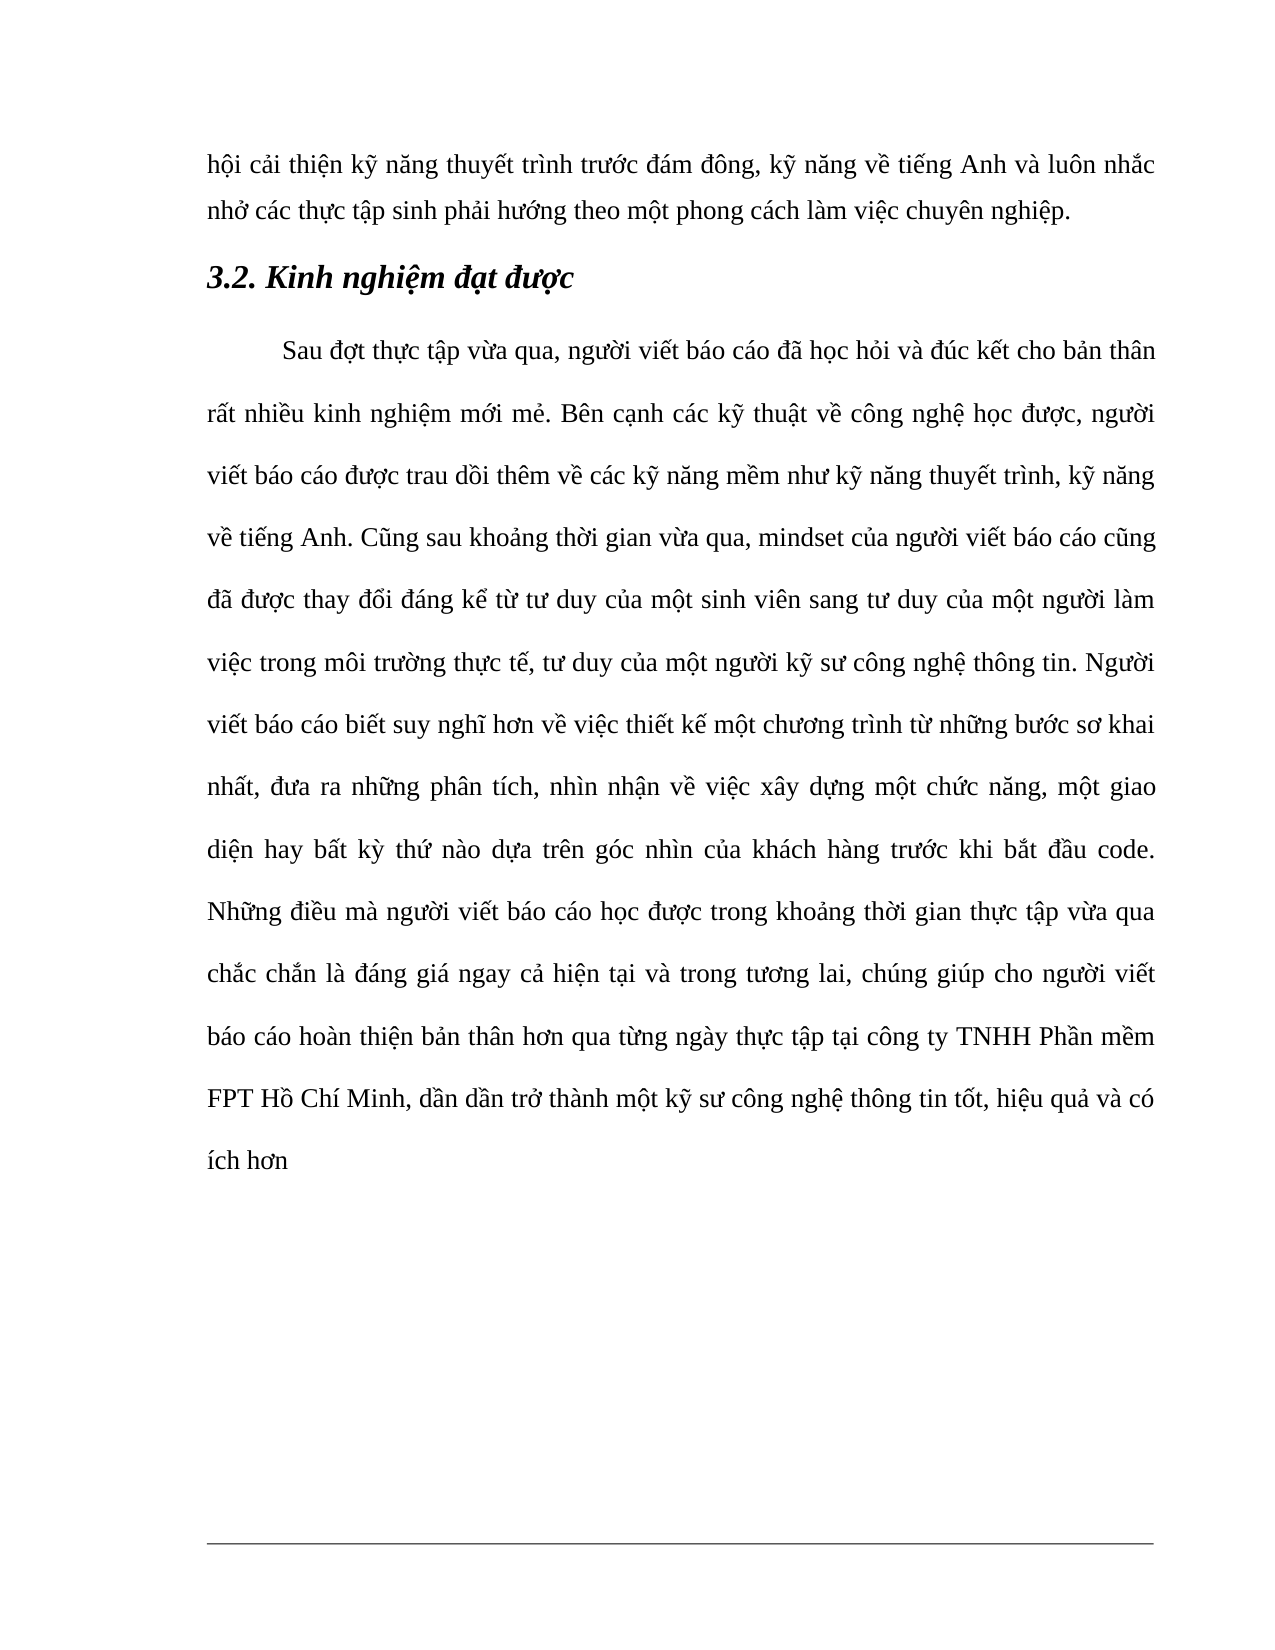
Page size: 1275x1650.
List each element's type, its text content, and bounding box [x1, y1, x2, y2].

subtitle 3.2. Kinh nghiệm đạt được [207, 258, 1157, 296]
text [207, 148, 1157, 226]
text Sau đợt thực tập vừa qua, người viết báo cáo đã học hỏi và đúc kết cho bản thân rất nhiều kinh nghiệm mới mẻ. Bên cạnh các kỹ thuật về công nghệ học được, người viết báo cáo được trau dồi thêm về các kỹ năng mềm như kỹ năng thuyết trình, kỹ năng về tiếng Anh. Cũng sau khoảng thời gian vừa qua, mindset của người viết báo cáo cũng đã được thay đổi đáng kể từ tư duy của một sinh viên sang tư duy của một người làm việc trong môi trường thực tế, tư duy của một người kỹ sư công nghệ thông tin. Người viết báo cáo biết suy nghĩ hơn về việc thiết kế một chương trình từ những bước sơ khai nhất, đưa ra những phân tích, nhìn nhận về việc xây dựng một chức năng, một giao diện hay bất kỳ thứ nào dựa trên góc nhìn của khách hàng trước khi bắt đầu code. Những điều mà người viết báo cáo học được trong khoảng thời gian thực tập vừa qua chắc chắn là đáng giá ngay cả hiện tại và trong tương lai, chúng giúp cho người viết báo cáo hoàn thiện bản thân hơn qua từng ngày thực tập tại công ty TNHH Phần mềm FPT Hồ Chí Minh, dần dần trở thành một kỹ sư công nghệ thông tin tốt, hiệu quả và có ích hơn [207, 334, 1157, 1175]
